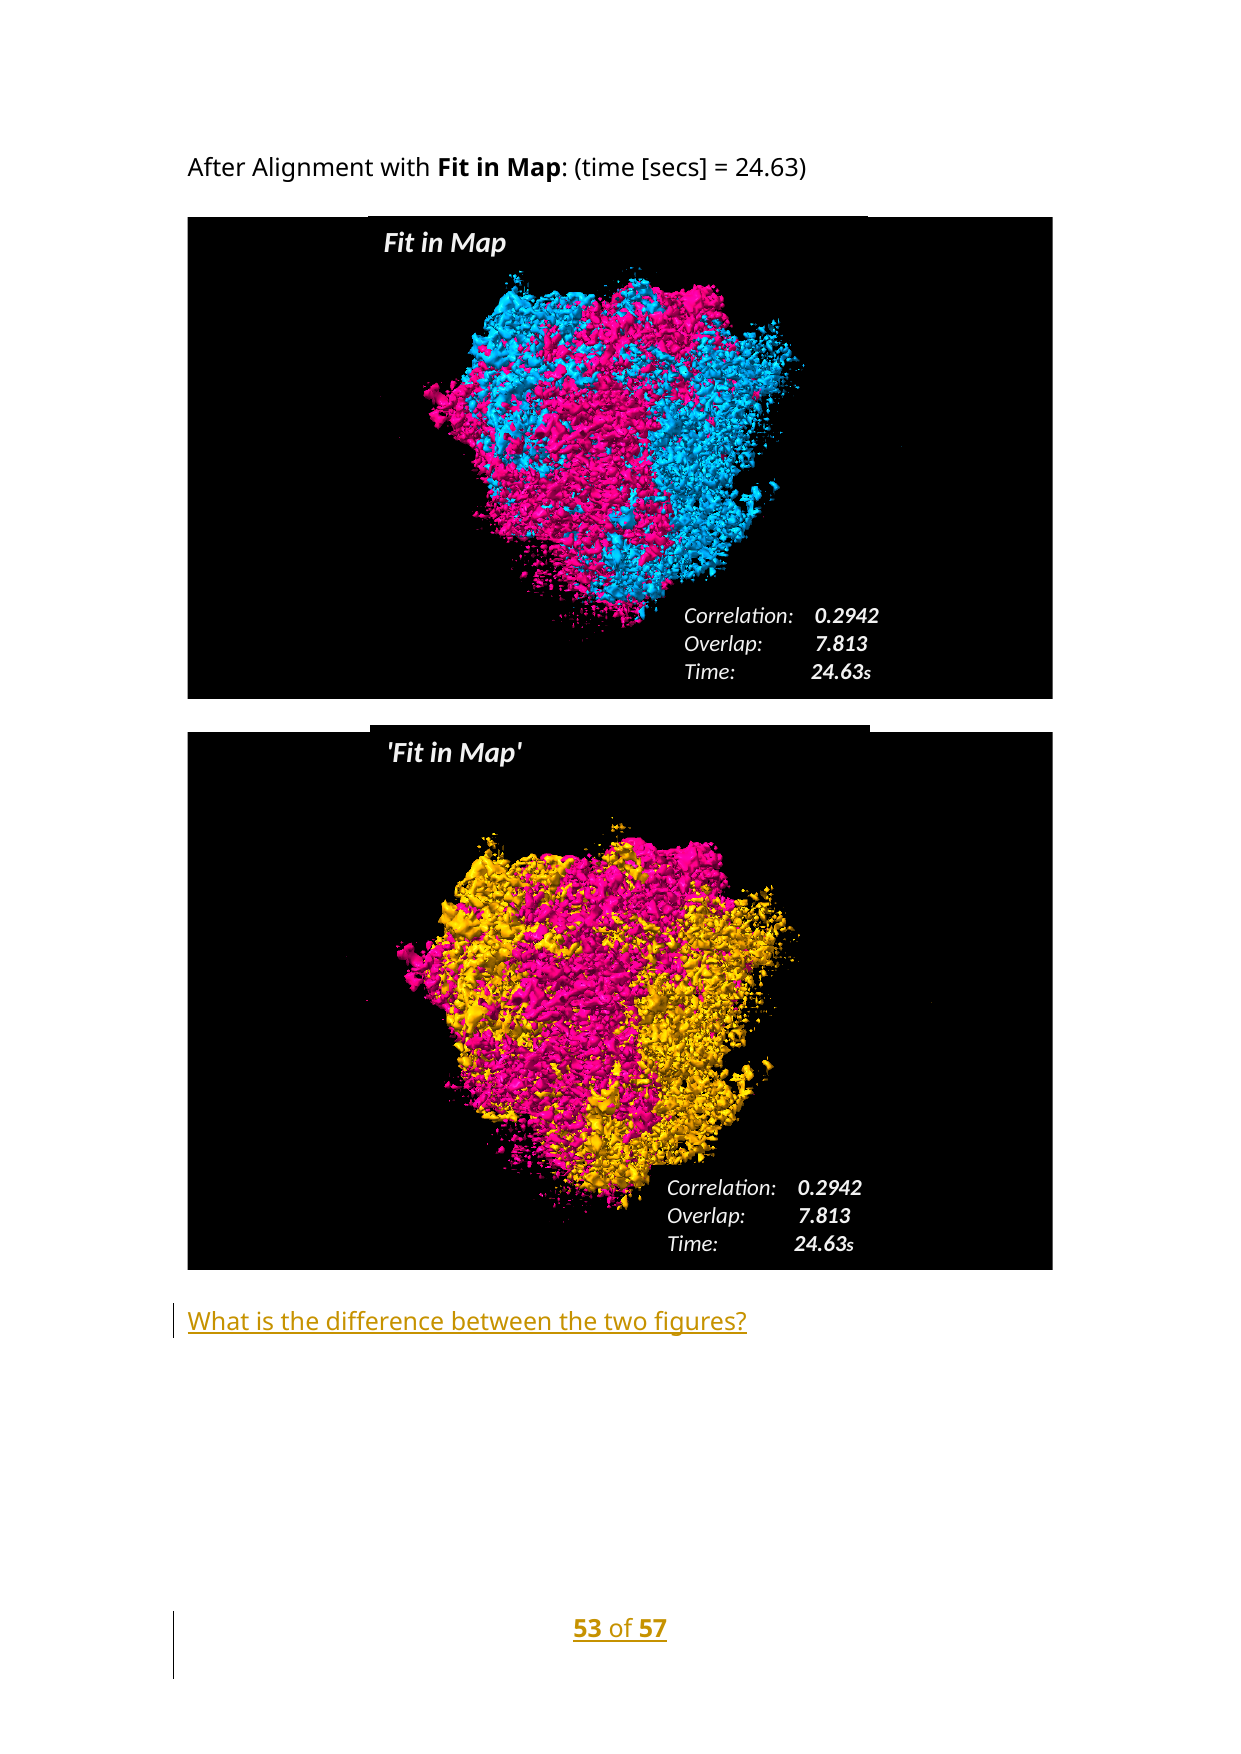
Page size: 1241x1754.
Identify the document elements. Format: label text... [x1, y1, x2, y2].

picture [187, 217, 1053, 699]
picture [187, 732, 1053, 1270]
text After Alignment with Fit in Map: (time [secs] = 24.63) [187, 150, 1053, 184]
